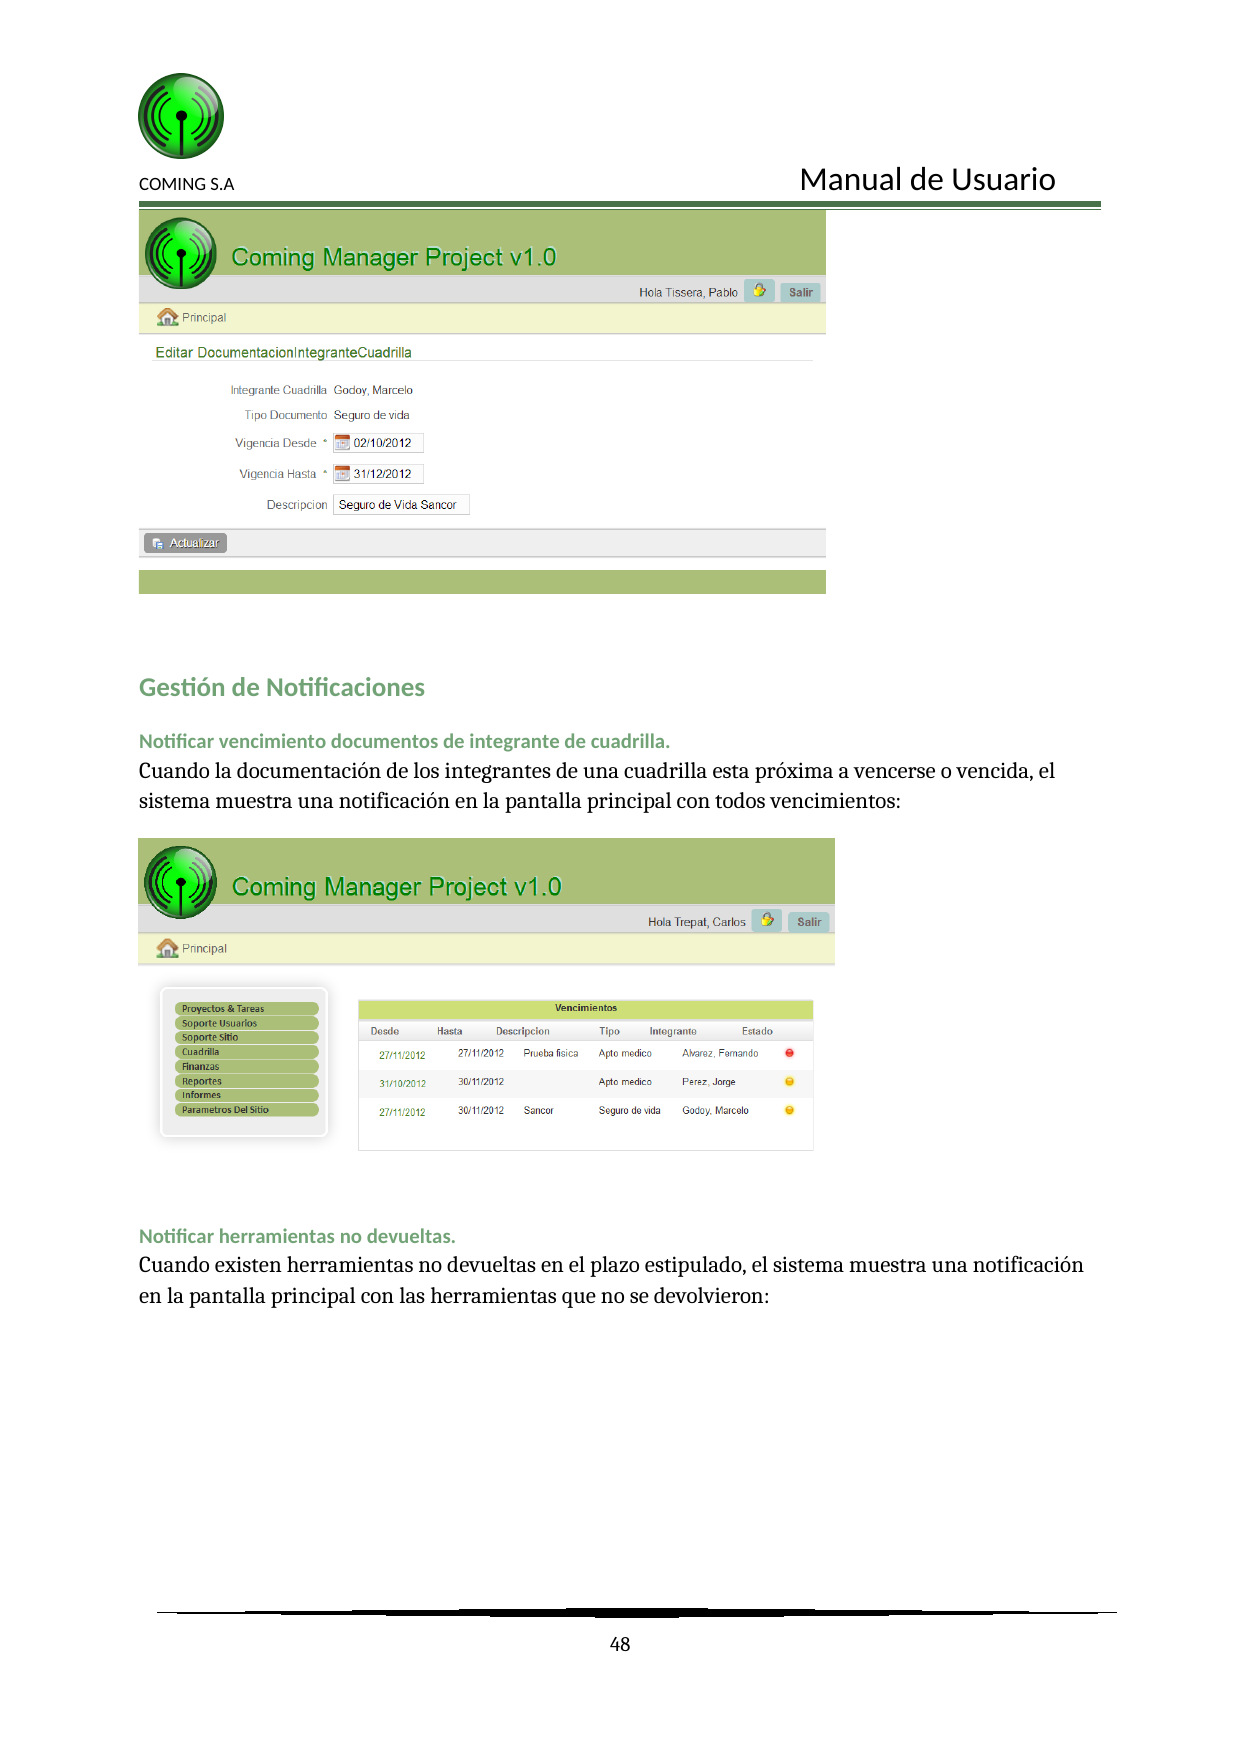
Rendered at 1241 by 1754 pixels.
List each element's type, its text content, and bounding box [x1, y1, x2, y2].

picture [138, 838, 835, 1199]
subtitle Gestión de Notificaciones [139, 670, 1101, 703]
picture [138, 73, 224, 159]
subtitle Notificar herramientas no devueltas. [139, 1223, 1101, 1248]
picture [138, 210, 826, 594]
subtitle Notificar vencimiento documentos de integrante de cuadrilla. [139, 728, 1101, 754]
text Cuando la documentación de los integrantes de una cuadrilla esta próxima a vencerse o vencida, el sistema muestra una notificación en la pantalla principal con todos vencimientos: [139, 758, 1101, 814]
text Cuando existen herramientas no devueltas en el plazo estipulado, el sistema muestra una notificación en la pantalla principal con las herramientas que no se devolvieron: [139, 1252, 1101, 1309]
